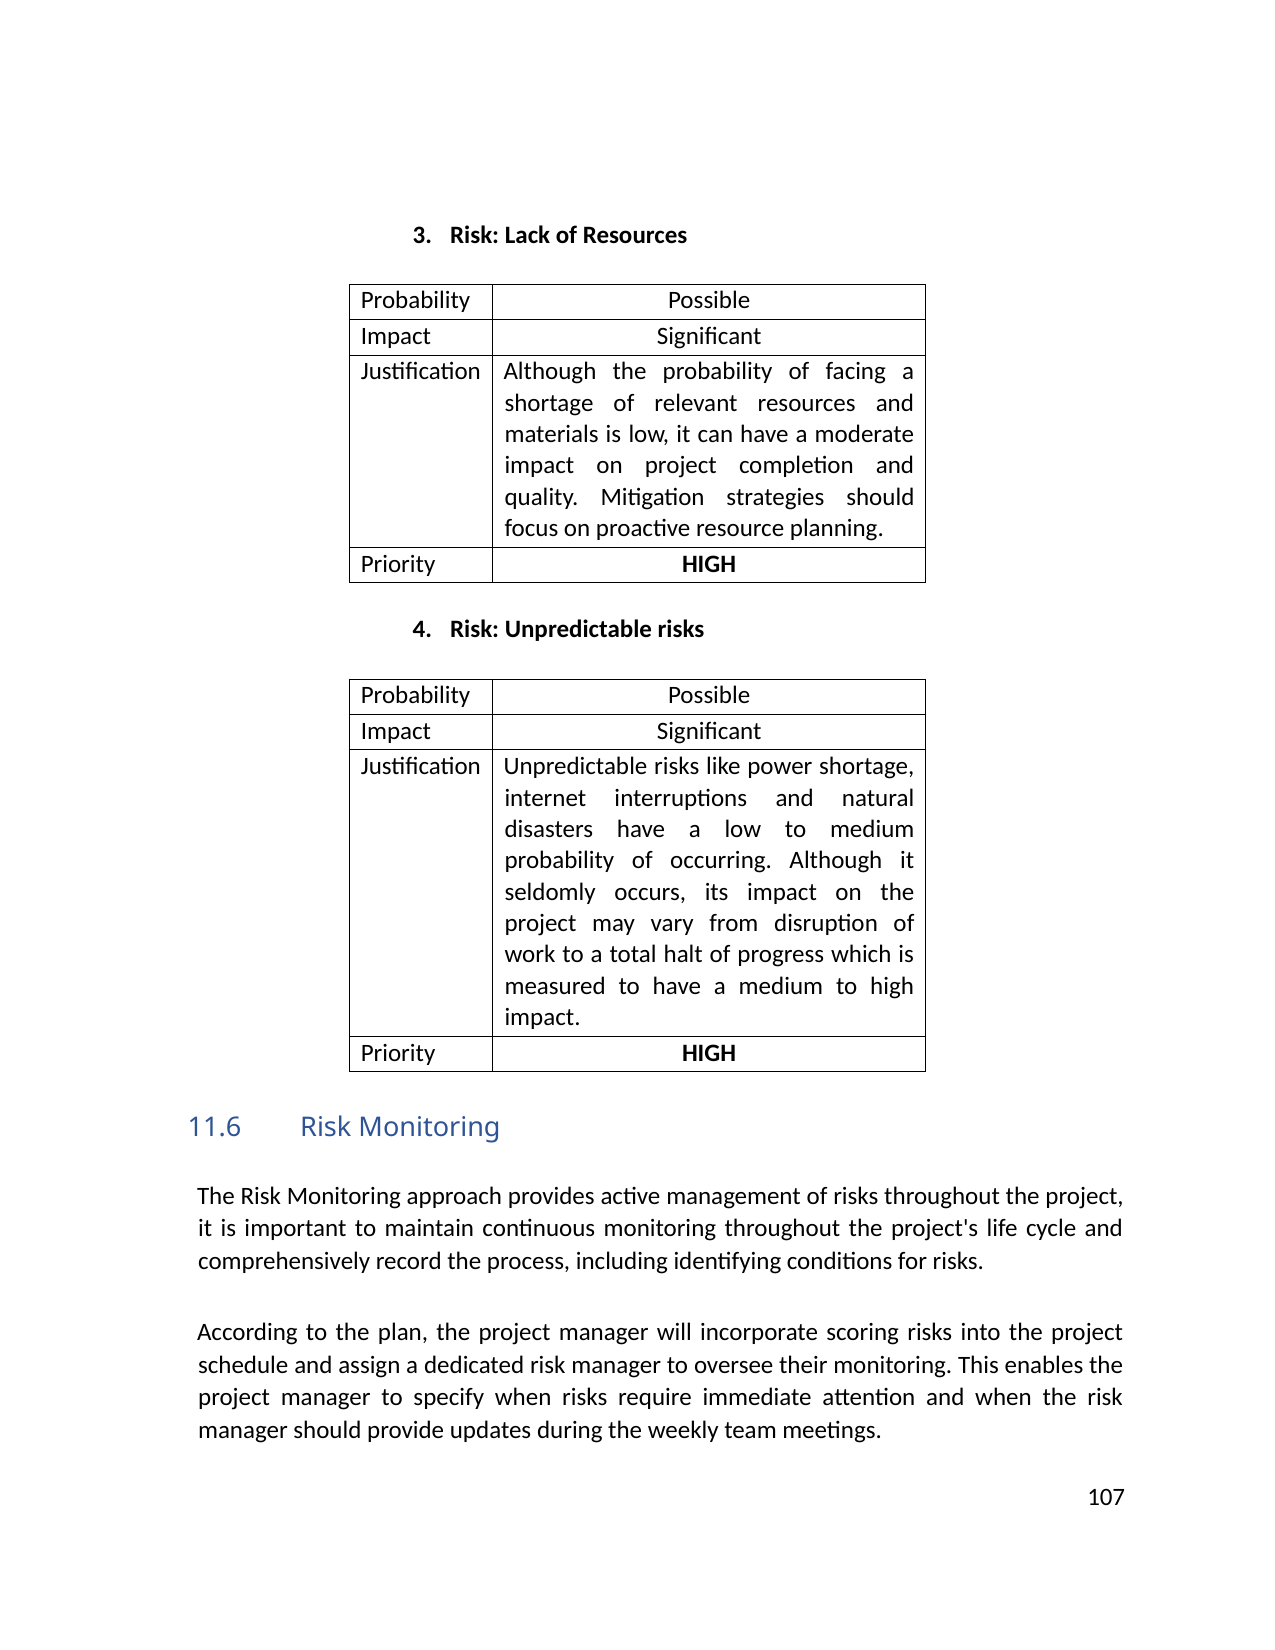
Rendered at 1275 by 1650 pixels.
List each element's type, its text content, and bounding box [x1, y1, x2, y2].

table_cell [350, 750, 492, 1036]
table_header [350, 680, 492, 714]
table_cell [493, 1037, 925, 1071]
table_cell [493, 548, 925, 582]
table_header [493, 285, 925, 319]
subtitle Risk Monitoring [187, 1108, 1125, 1144]
list Risk: Unpredictable risks [412, 614, 1125, 644]
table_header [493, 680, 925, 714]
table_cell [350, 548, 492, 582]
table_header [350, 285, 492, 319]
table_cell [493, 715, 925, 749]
text According to the plan, the project manager will incorporate scoring risks into the project schedule and assign a dedicated risk manager to oversee their monitoring. This enables the project manager to specify when risks require immediate attention and when the risk manager should provide updates during the weekly team meetings. [197, 1316, 1125, 1445]
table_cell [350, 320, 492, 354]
text The Risk Monitoring approach provides active management of risks throughout the project, it is important to maintain continuous monitoring throughout the project's life cycle and comprehensively record the process, including identifying conditions for risks. [197, 1180, 1125, 1276]
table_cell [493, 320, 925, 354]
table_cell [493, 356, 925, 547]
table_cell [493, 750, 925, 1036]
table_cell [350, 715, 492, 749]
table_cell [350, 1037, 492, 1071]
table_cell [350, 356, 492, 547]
list Risk: Lack of Resources [412, 219, 1125, 249]
